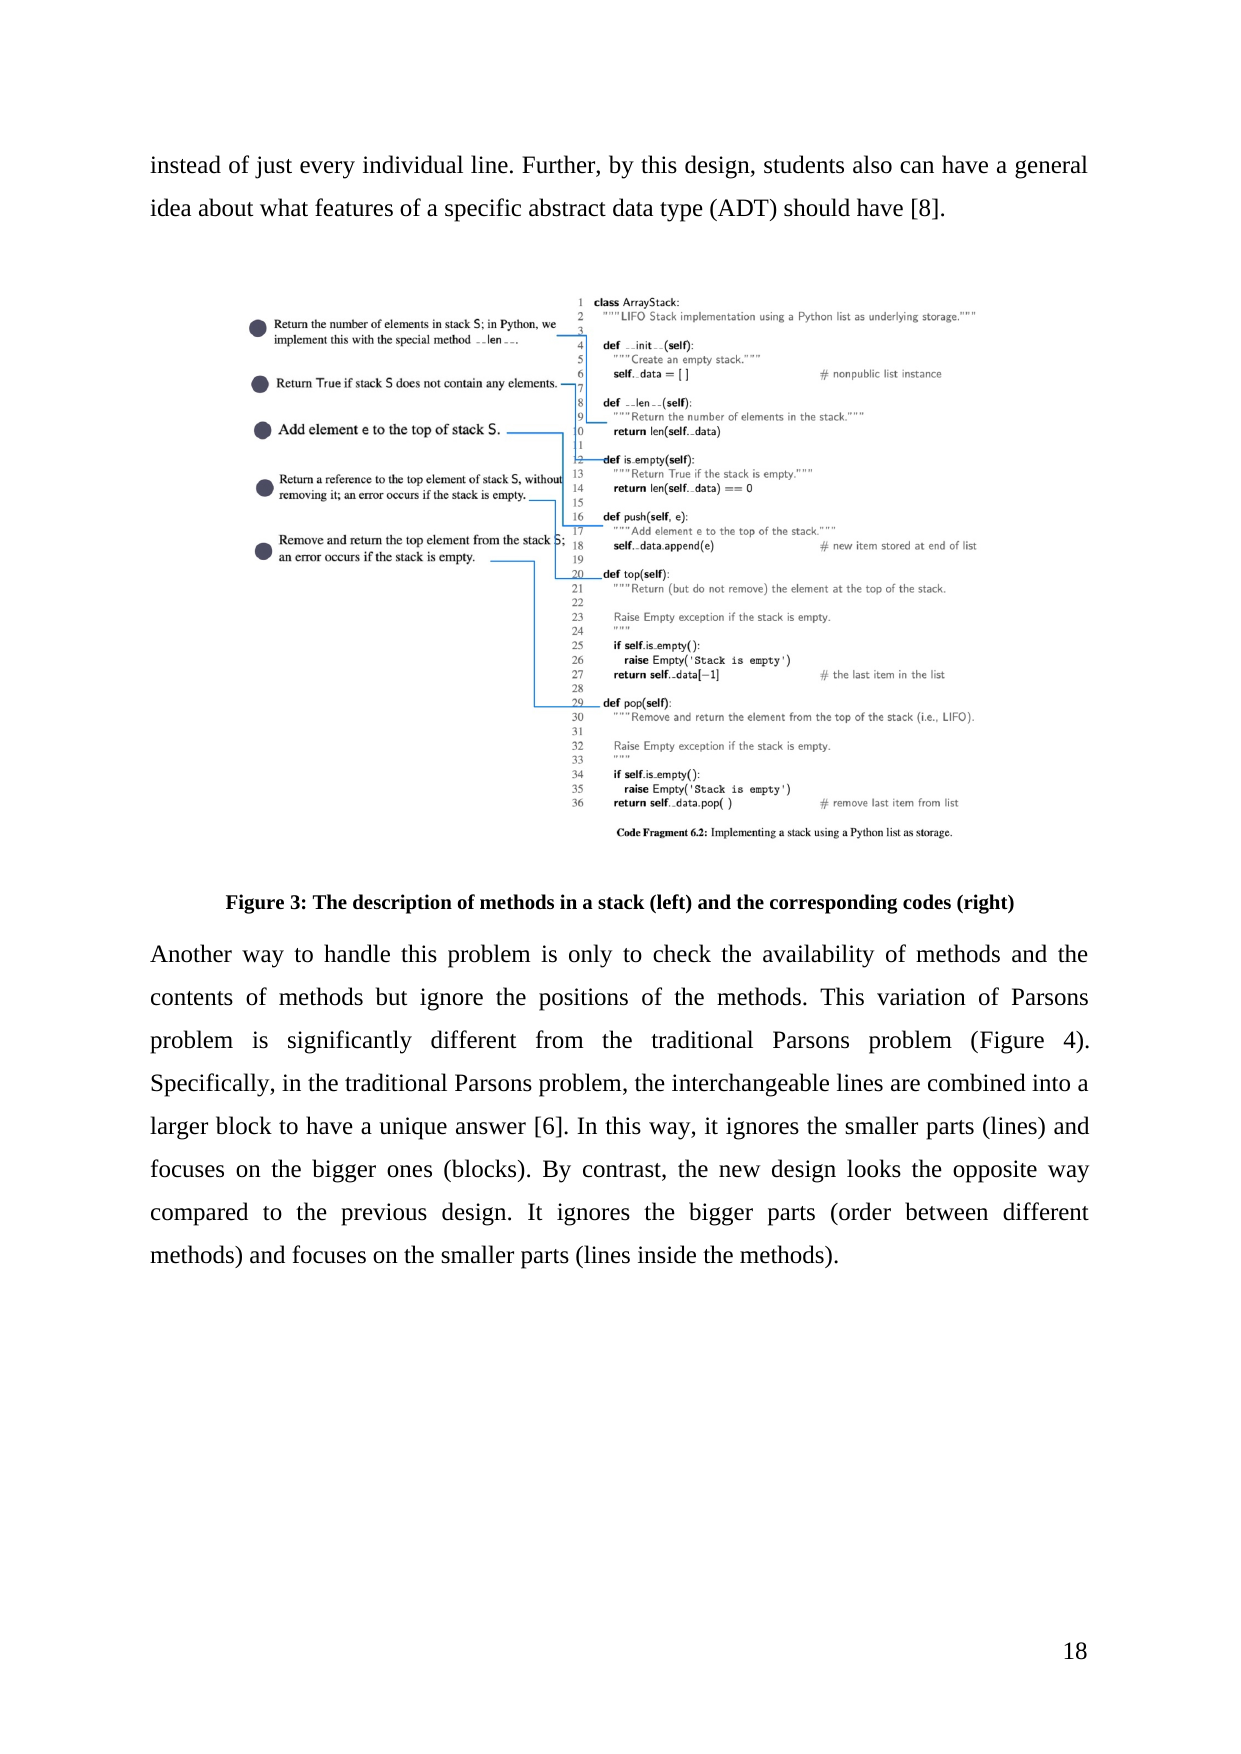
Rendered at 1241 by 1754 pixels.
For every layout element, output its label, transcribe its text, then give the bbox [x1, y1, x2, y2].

text Another way to handle this problem is only to check the availability of methods and the contents of methods but ignore the positions of the methods. This variation of Parsons problem is significantly different from the traditional Parsons problem (Figure 4). Specifically, in the traditional Parsons problem, the interchangeable lines are combined into a larger block to have a unique answer . In this way, it ignores the smaller parts (lines) and focuses on the bigger ones (blocks). By contrast, the new design looks the opposite way compared to the previous design. It ignores the bigger parts (order between different methods) and focuses on the smaller parts (lines inside the methods). [150, 939, 1090, 1269]
text Figure 3: The description of methods in a stack (left) and the corresponding codes (right) [150, 890, 1090, 914]
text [150, 150, 1090, 222]
picture [241, 265, 999, 851]
